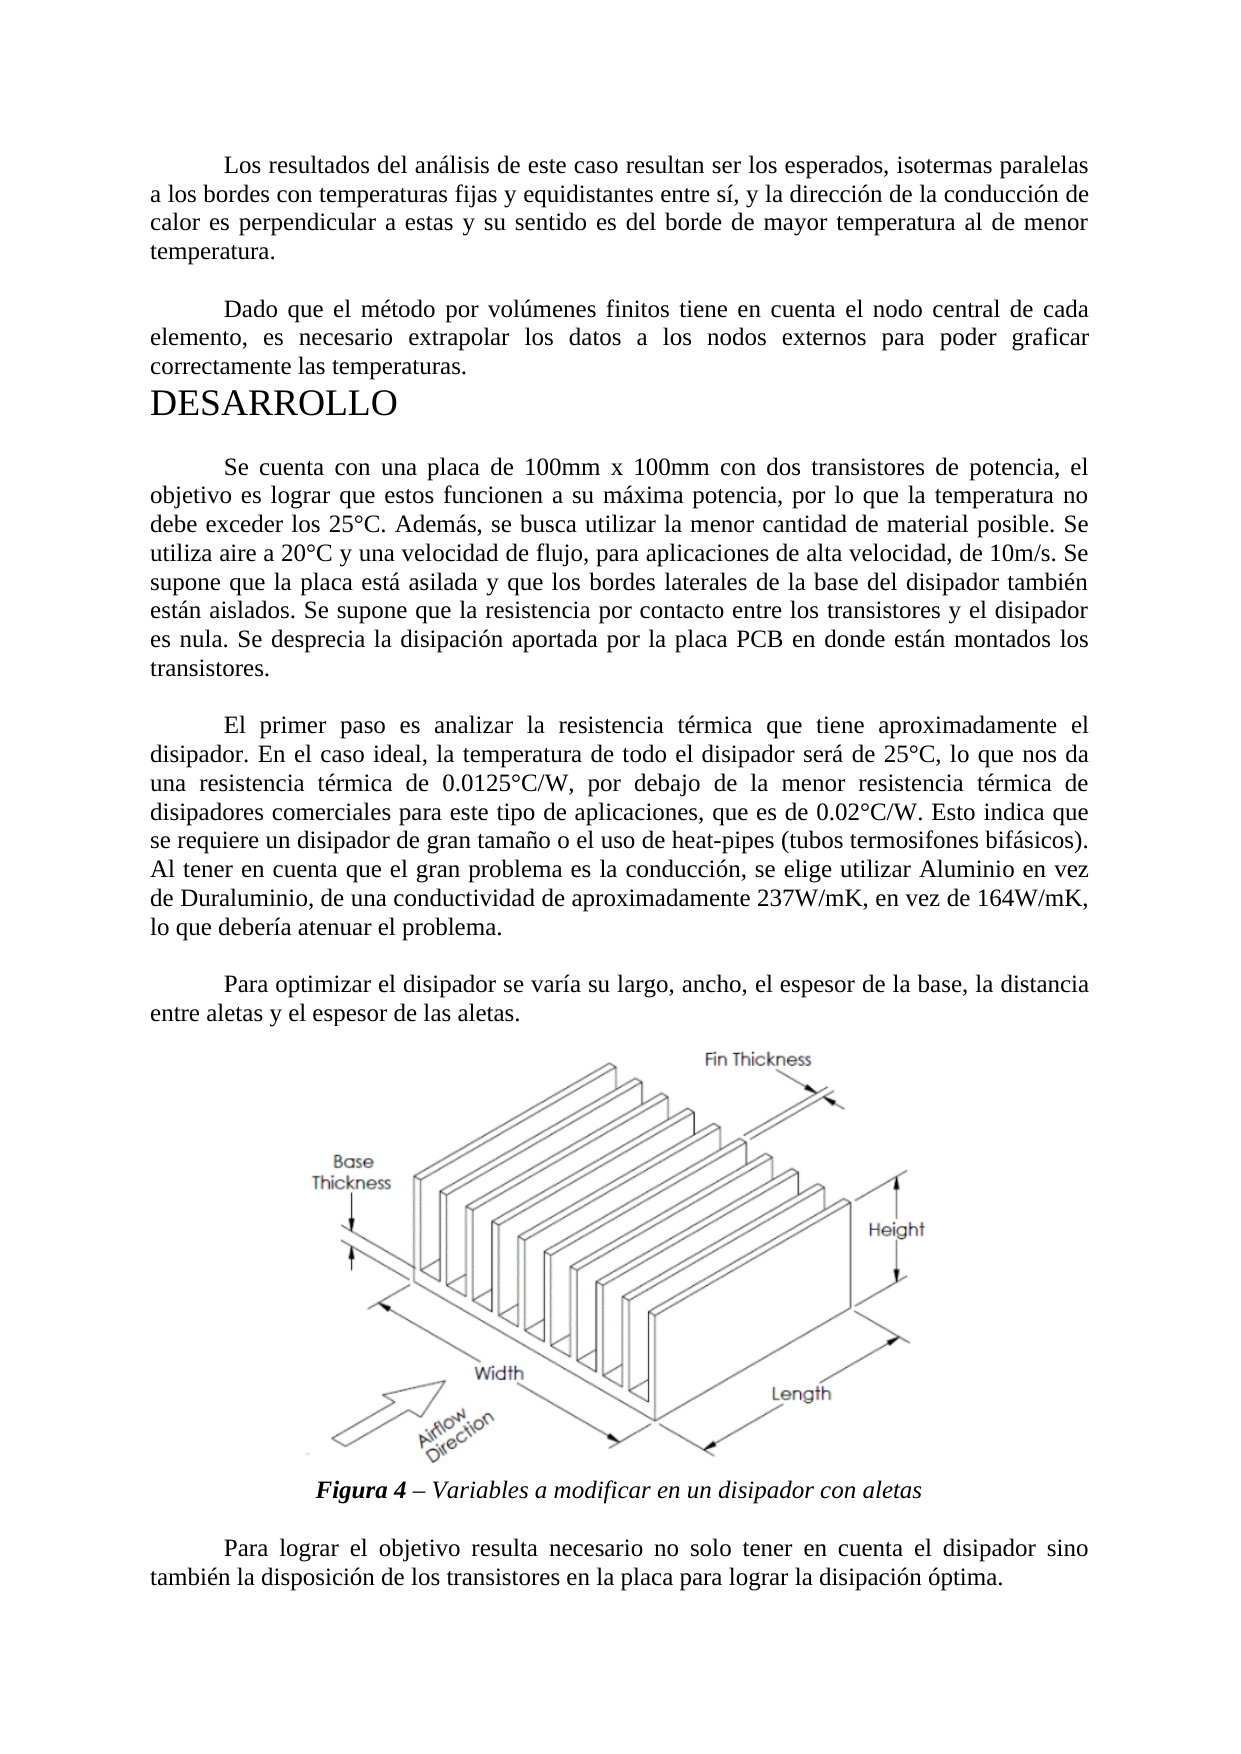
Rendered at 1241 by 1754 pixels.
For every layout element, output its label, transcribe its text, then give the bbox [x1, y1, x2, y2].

text Los resultados del análisis de este caso resultan ser los esperados, isotermas paralelas a los bordes con temperaturas fijas y equidistantes entre sí, y la dirección de la conducción de calor es perpendicular a estas y su sentido es del borde de mayor temperatura al de menor temperatura. [150, 150, 1090, 265]
picture [302, 1026, 938, 1476]
text Dado que el método por volúmenes finitos tiene en cuenta el nodo central de cada elemento, es necesario extrapolar los datos a los nodos externos para poder graficar correctamente las temperaturas. [150, 294, 1090, 380]
text El primer paso es analizar la resistencia térmica que tiene aproximadamente el disipador. En el caso ideal, la temperatura de todo el disipador será de 25°C, lo que nos da una resistencia térmica de 0.0125°C/W, por debajo de la menor resistencia térmica de disipadores comerciales para este tipo de aplicaciones, que es de 0.02°C/W. Esto indica que se requiere un disipador de gran tamaño o el uso de heat-pipes (tubos termosifones bifásicos). Al tener en cuenta que el gran problema es la conducción, se elige utilizar Aluminio en vez de Duraluminio, de una conductividad de aproximadamente 237W/mK, en vez de 164W/mK, lo que debería atenuar el problema. [150, 711, 1090, 941]
text Para lograr el objetivo resulta necesario no solo tener en cuenta el disipador sino también la disposición de los transistores en la placa para lograr la disipación óptima. [150, 1533, 1090, 1590]
text Se cuenta con una placa de 100mm x 100mm con dos transistores de potencia, el objetivo es lograr que estos funcionen a su máxima potencia, por lo que la temperatura no debe exceder los 25°C. Además, se busca utilizar la menor cantidad de material posible. Se utiliza aire a 20°C y una velocidad de flujo, para aplicaciones de alta velocidad, de 10m/s. Se supone que la placa está asilada y que los bordes laterales de la base del disipador también están aislados. Se supone que la resistencia por contacto entre los transistores y el disipador es nula. Se desprecia la disipación aportada por la placa PCB en donde están montados los transistores. [150, 452, 1090, 682]
text Para optimizar el disipador se varía su largo, ancho, el espesor de la base, la distancia entre aletas y el espesor de las aletas. [150, 969, 1090, 1027]
text DESARROLLO [150, 380, 1090, 423]
text Figura 4 – Variables a modificar en un disipador con aletas [150, 1475, 1090, 1504]
